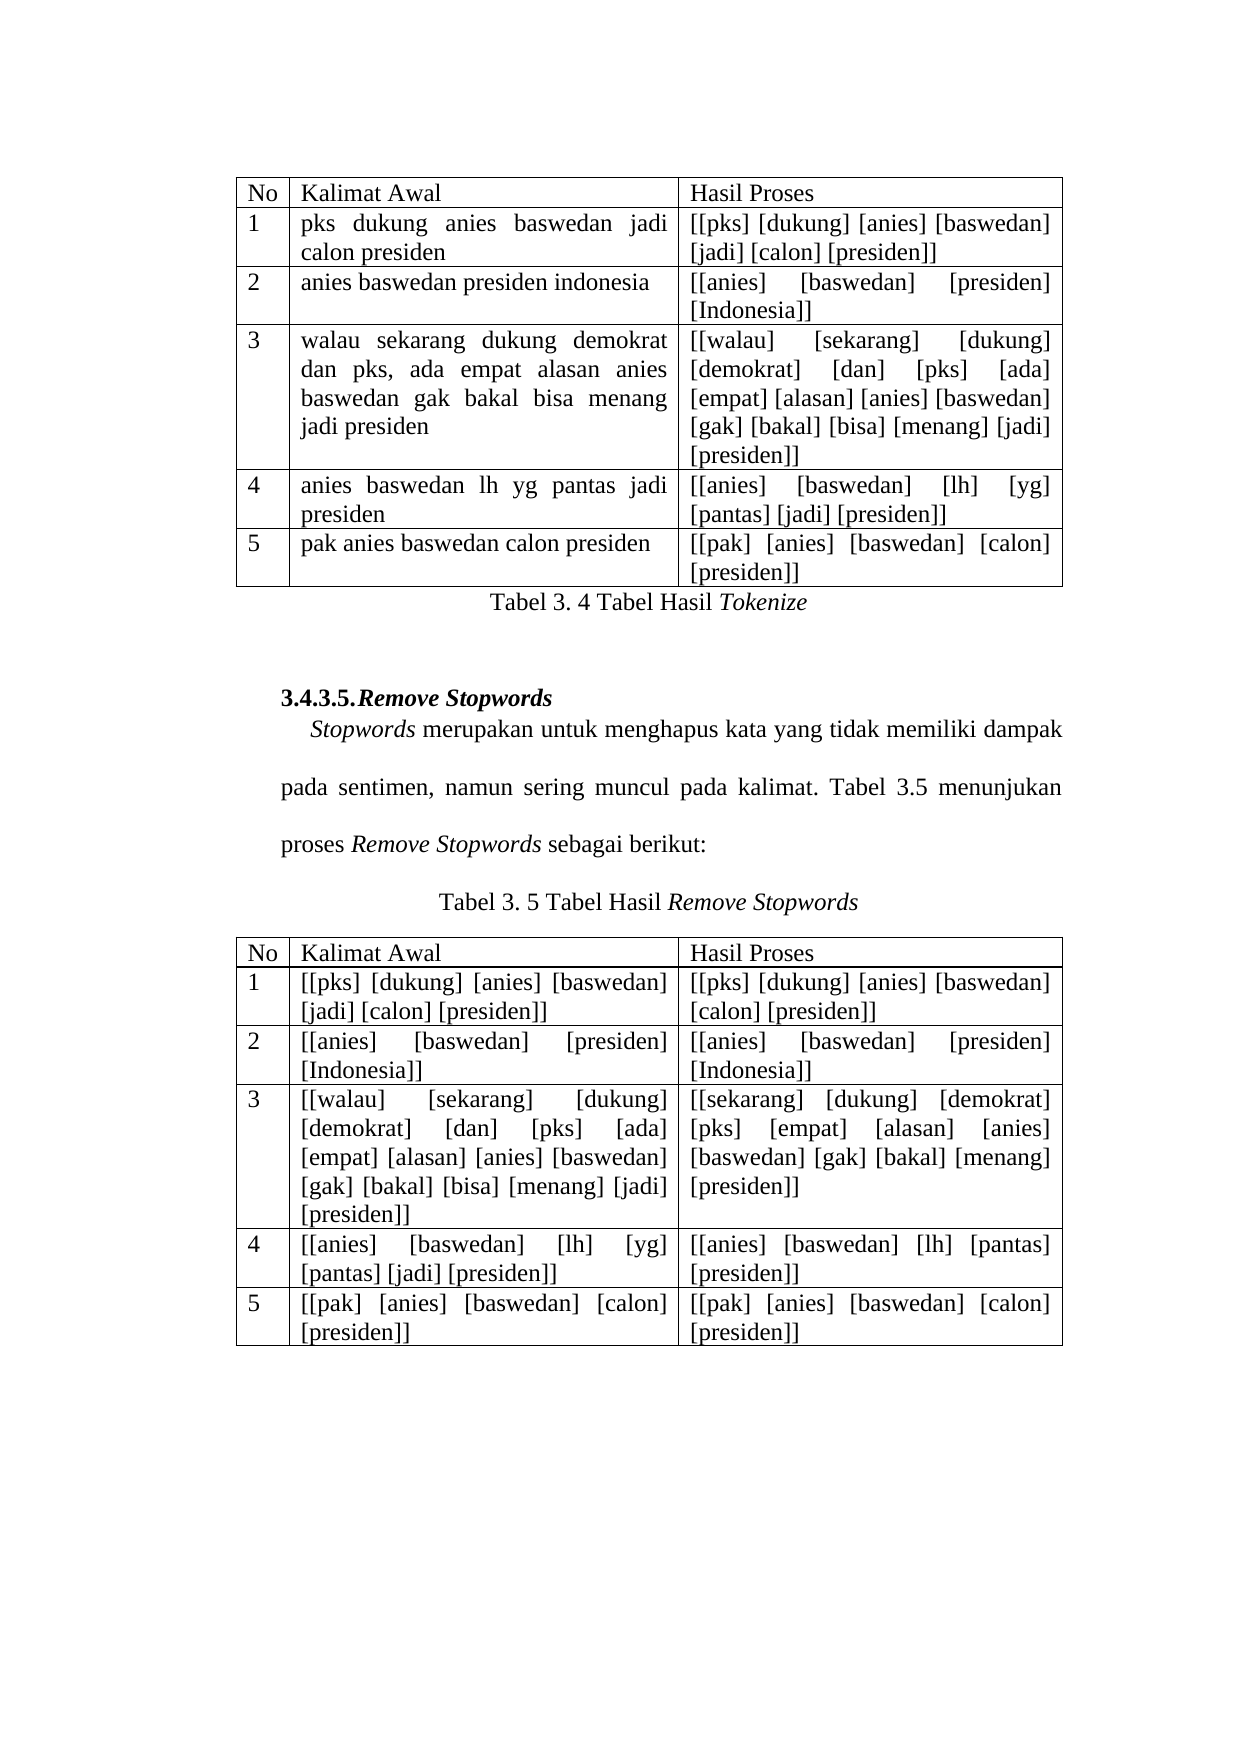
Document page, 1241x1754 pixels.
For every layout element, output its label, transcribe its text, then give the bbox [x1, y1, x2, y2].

table_cell [[anies] [baswedan] [presiden] [Indonesia]] [290, 1026, 678, 1083]
table_cell [[pak] [anies] [baswedan] [calon] [presiden]] [290, 1288, 678, 1345]
table_cell 2 [237, 1026, 289, 1083]
table_cell [[anies] [baswedan] [lh] [yg] [pantas] [jadi] [presiden]] [679, 470, 1062, 527]
table_cell 3 [237, 325, 289, 469]
table_cell [[sekarang] [dukung] [demokrat] [pks] [empat] [alasan] [anies] [baswedan] [gak] [bakal] [menang] [presiden]] [679, 1085, 1062, 1228]
table_cell [[pks] [dukung] [anies] [baswedan] [calon] [presiden]] [679, 968, 1062, 1025]
table_cell [[pks] [dukung] [anies] [baswedan] [jadi] [calon] [presiden]] [679, 208, 1062, 266]
table_header Hasil Proses [679, 938, 1062, 966]
table_cell 3 [237, 1085, 289, 1228]
table_cell 1 [237, 968, 289, 1025]
table_cell 1 [237, 208, 289, 266]
text Stopwords merupakan untuk menghapus kata yang tidak memiliki dampak pada sentimen, namun sering muncul pada kalimat. Tabel 3.5 menunjukan proses Remove Stopwords sebagai berikut: [281, 714, 1063, 858]
table_cell 4 [237, 1229, 289, 1287]
table_cell [[walau] [sekarang] [dukung] [demokrat] [dan] [pks] [ada] [empat] [alasan] [anies] [baswedan] [gak] [bakal] [bisa] [menang] [jadi] [presiden]] [679, 325, 1062, 469]
table_cell [[pak] [anies] [baswedan] [calon] [presiden]] [679, 1288, 1062, 1345]
table_cell 2 [237, 267, 289, 324]
table_cell [[anies] [baswedan] [presiden] [Indonesia]] [679, 267, 1062, 324]
table_header Kalimat Awal [290, 178, 678, 207]
table_cell 5 [237, 1288, 289, 1345]
table_cell 4 [237, 470, 289, 527]
table_header Kalimat Awal [290, 938, 678, 966]
table_cell pak anies baswedan calon presiden [290, 529, 678, 586]
table_cell [[pak] [anies] [baswedan] [calon] [presiden]] [679, 529, 1062, 586]
table_header Hasil Proses [679, 178, 1062, 207]
table_header No [237, 938, 289, 966]
table_cell walau sekarang dukung demokrat dan pks, ada empat alasan anies baswedan gak bakal bisa menang jadi presiden [290, 325, 678, 469]
text Tabel 3. 5 Tabel Hasil Remove Stopwords [236, 887, 1063, 916]
table_cell [[pks] [dukung] [anies] [baswedan] [jadi] [calon] [presiden]] [290, 968, 678, 1025]
table_cell [[anies] [baswedan] [presiden] [Indonesia]] [679, 1026, 1062, 1083]
table_cell anies baswedan lh yg pantas jadi presiden [290, 470, 678, 527]
table_cell [[anies] [baswedan] [lh] [pantas] [presiden]] [679, 1229, 1062, 1287]
table_cell [[walau] [sekarang] [dukung] [demokrat] [dan] [pks] [ada] [empat] [alasan] [anies] [baswedan] [gak] [bakal] [bisa] [menang] [jadi] [presiden]] [290, 1085, 678, 1228]
table_cell [[anies] [baswedan] [lh] [yg] [pantas] [jadi] [presiden]] [290, 1229, 678, 1287]
table_cell 5 [237, 529, 289, 586]
text Tabel 3. 4 Tabel Hasil Tokenize [236, 587, 1063, 616]
table_cell anies baswedan presiden indonesia [290, 267, 678, 324]
subtitle Remove Stopwords [281, 683, 1063, 712]
table_header No [237, 178, 289, 207]
table_cell pks dukung anies baswedan jadi calon presiden [290, 208, 678, 266]
